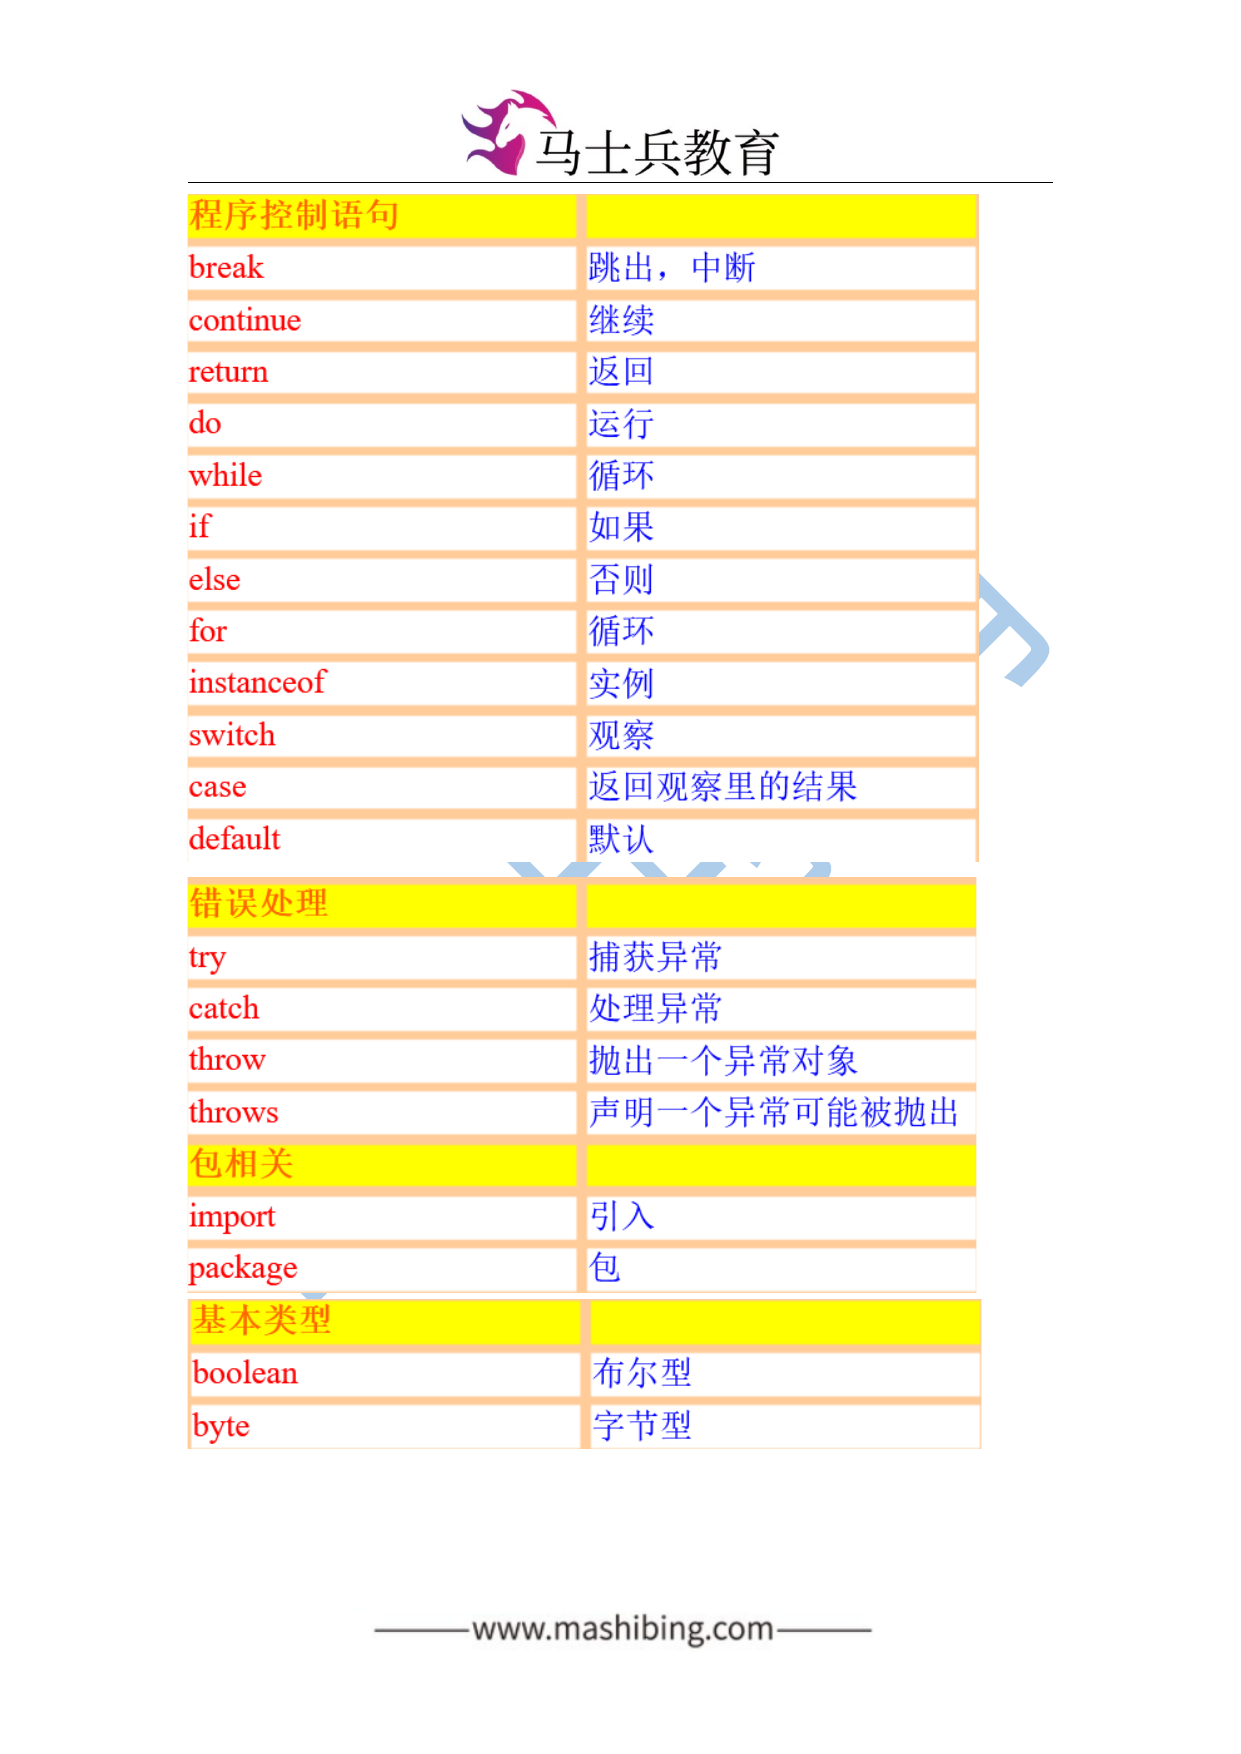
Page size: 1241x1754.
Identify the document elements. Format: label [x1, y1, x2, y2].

picture [187, 877, 977, 1293]
picture [459, 88, 781, 180]
picture [187, 1299, 982, 1449]
picture [187, 194, 979, 862]
picture [353, 1608, 888, 1651]
